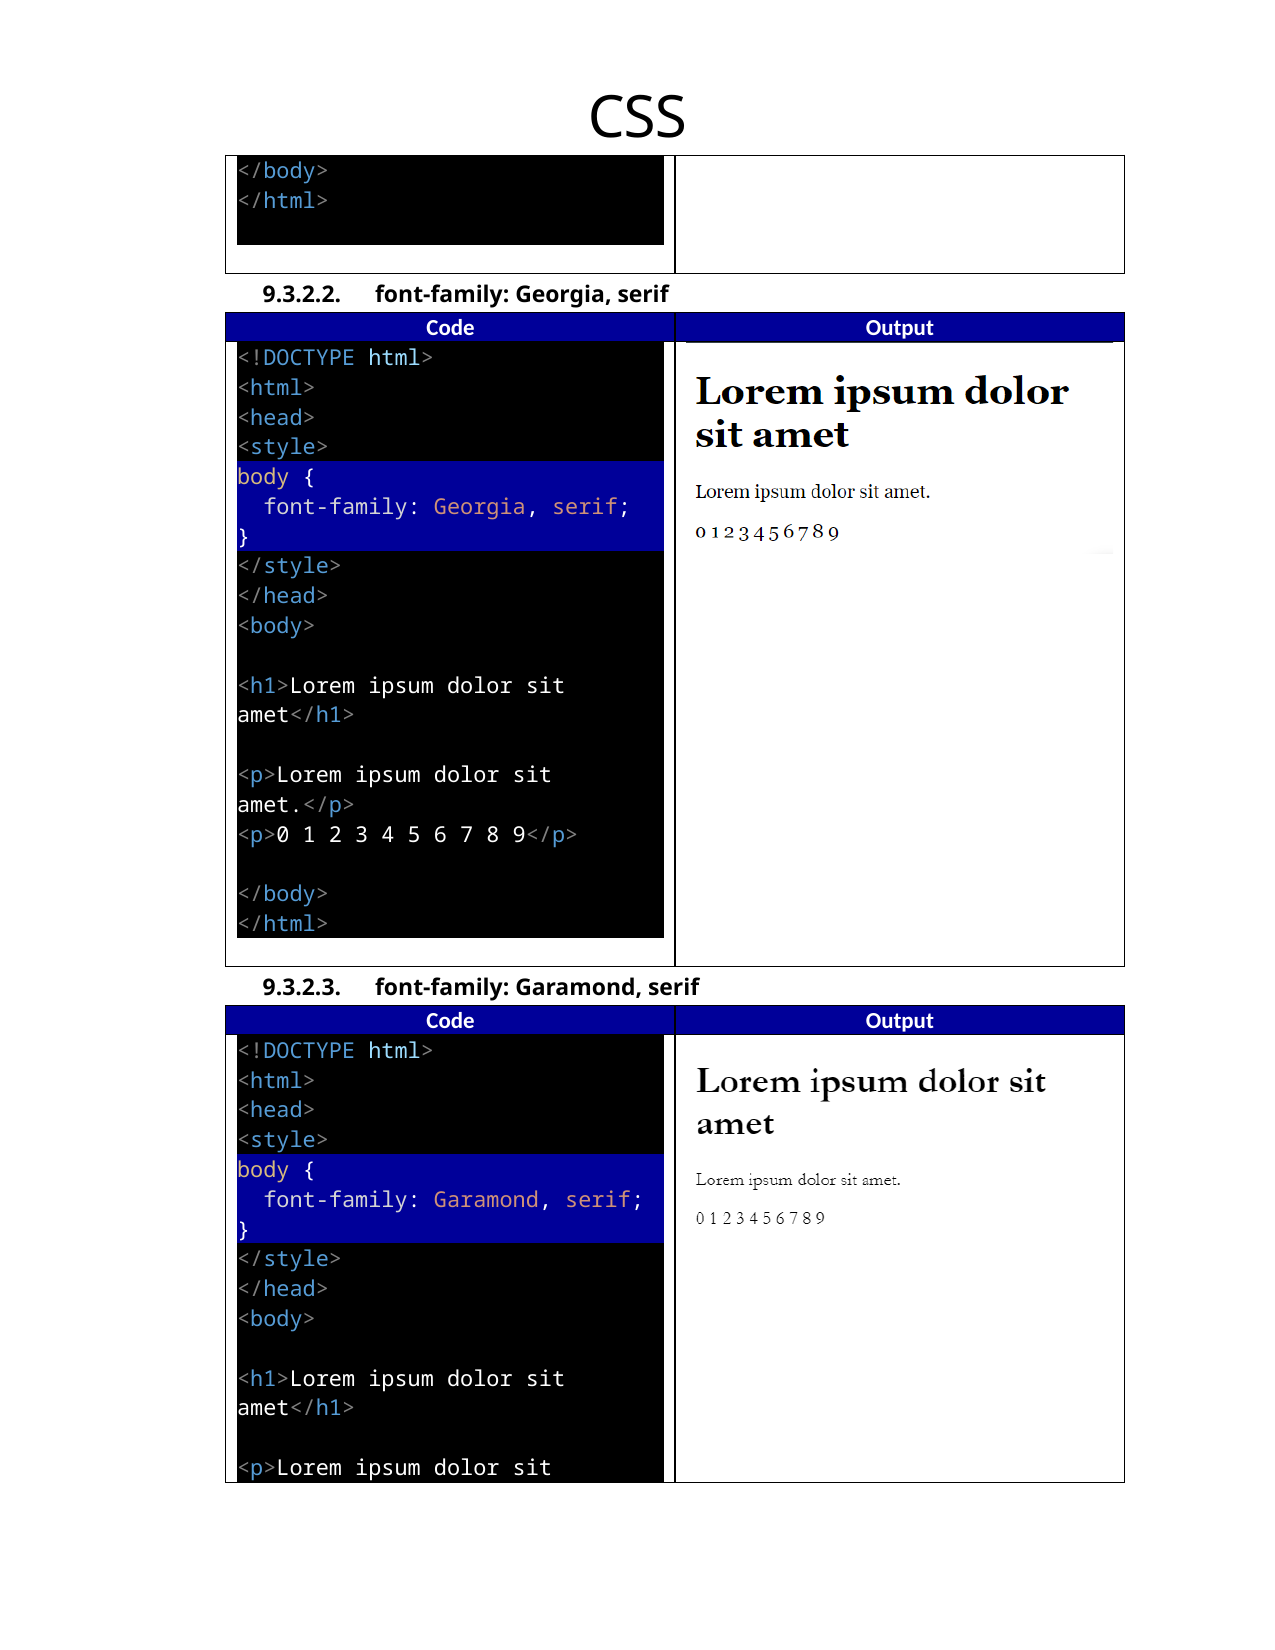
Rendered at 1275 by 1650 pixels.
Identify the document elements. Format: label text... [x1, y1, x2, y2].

table_cell [676, 1035, 1124, 1482]
table_cell [676, 156, 1124, 273]
table_cell <!DOCTYPE html> <html> <head> <style> body { font-family: Georgia, serif; } </style> </head> <body> <h1>Lorem ipsum dolor sit amet</h1> <p>Lorem ipsum dolor sit amet.</p> <p>0 1 2 3 4 5 6 7 8 9</p> </body> </html> [226, 342, 674, 966]
table_header Output [676, 313, 1124, 341]
subtitle font-family: Georgia, serif [262, 278, 1125, 309]
picture [686, 1035, 1114, 1262]
picture [686, 342, 1114, 554]
table_header Code [226, 1006, 674, 1034]
table_header Code [226, 313, 674, 341]
table_cell [676, 342, 1124, 966]
table_header Output [676, 1006, 1124, 1034]
subtitle font-family: Garamond, serif [262, 971, 1125, 1002]
